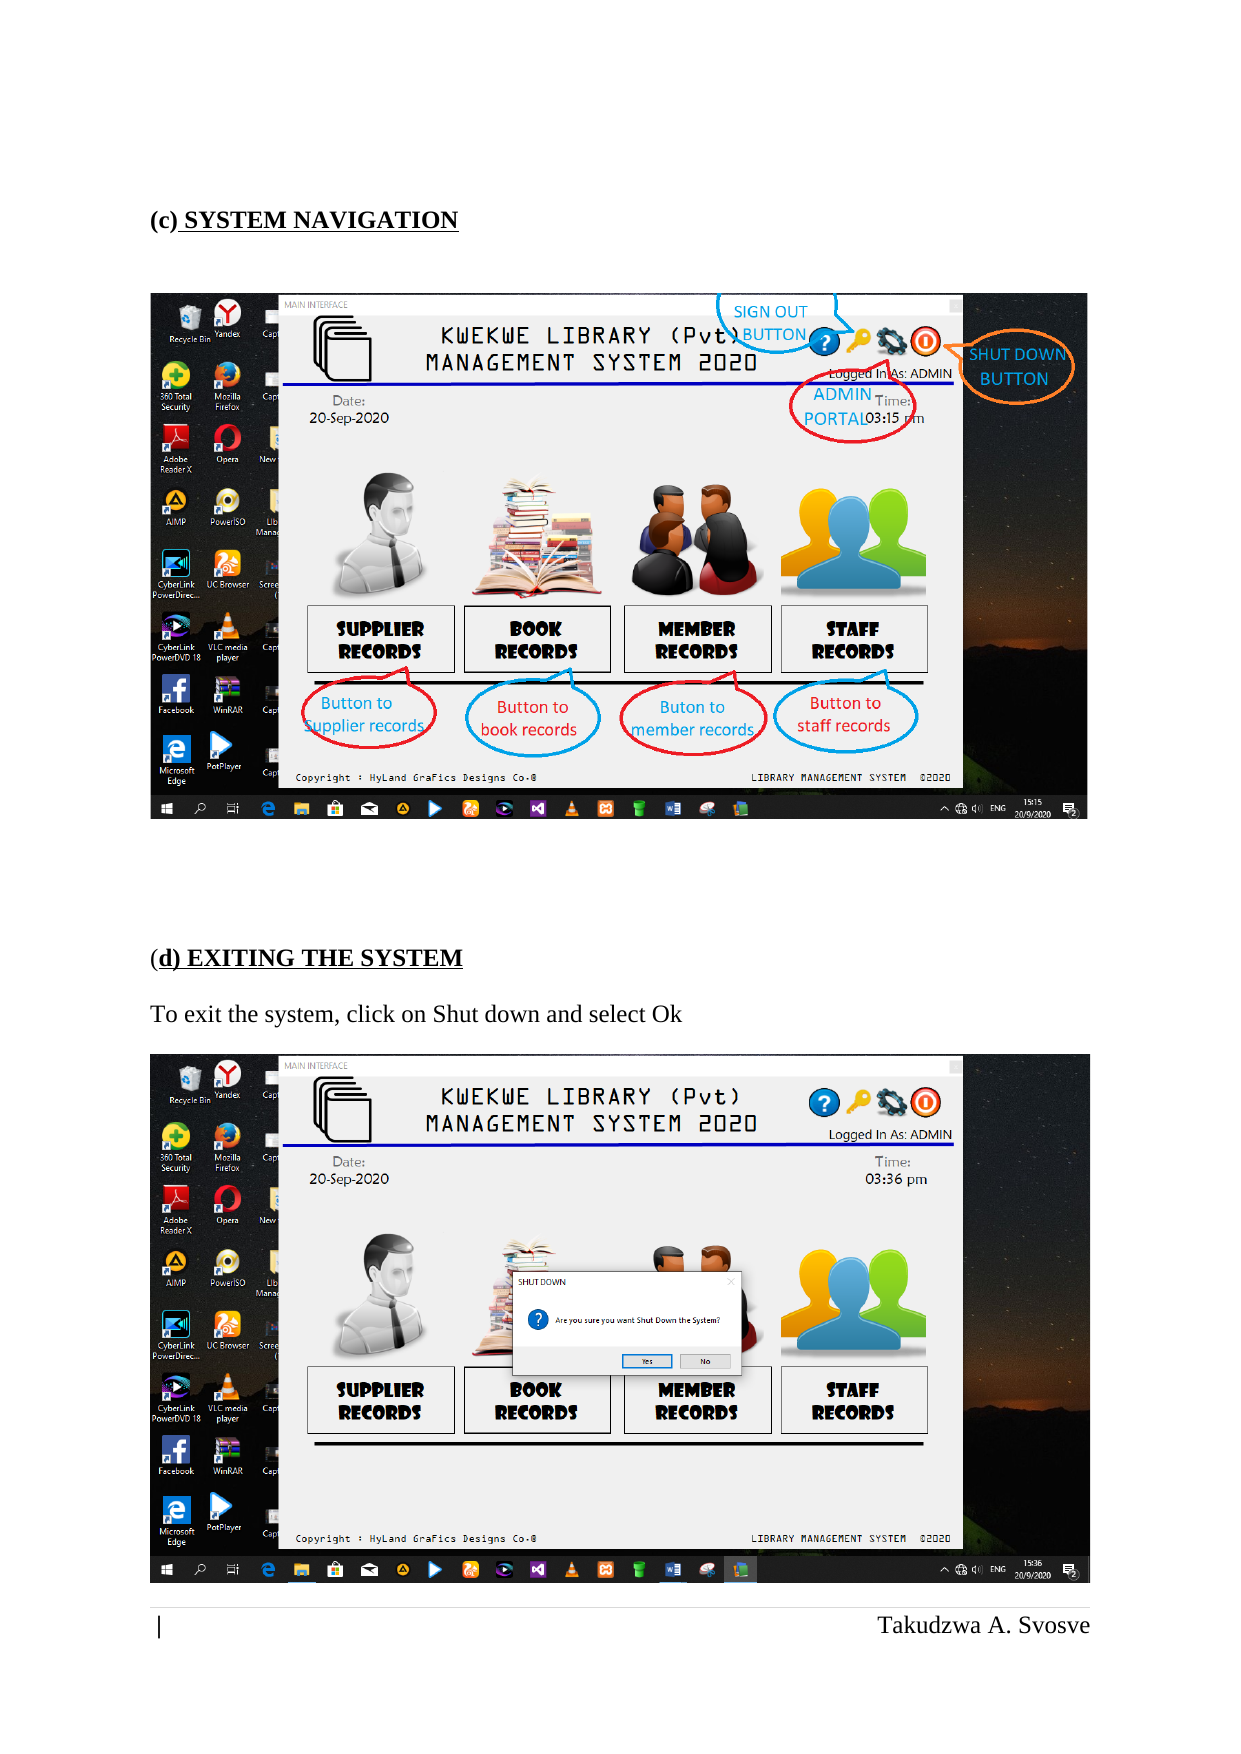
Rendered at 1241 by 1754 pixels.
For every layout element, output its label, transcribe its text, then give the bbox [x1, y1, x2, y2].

picture [150, 293, 1087, 818]
picture [150, 1054, 1091, 1583]
text (d) EXITING THE SYSTEM [150, 943, 1090, 972]
text To exit the system, click on Shut down and select Ok [150, 999, 1090, 1027]
picture [720, 293, 845, 350]
text (c) SYSTEM NAVIGATION [150, 206, 1090, 234]
